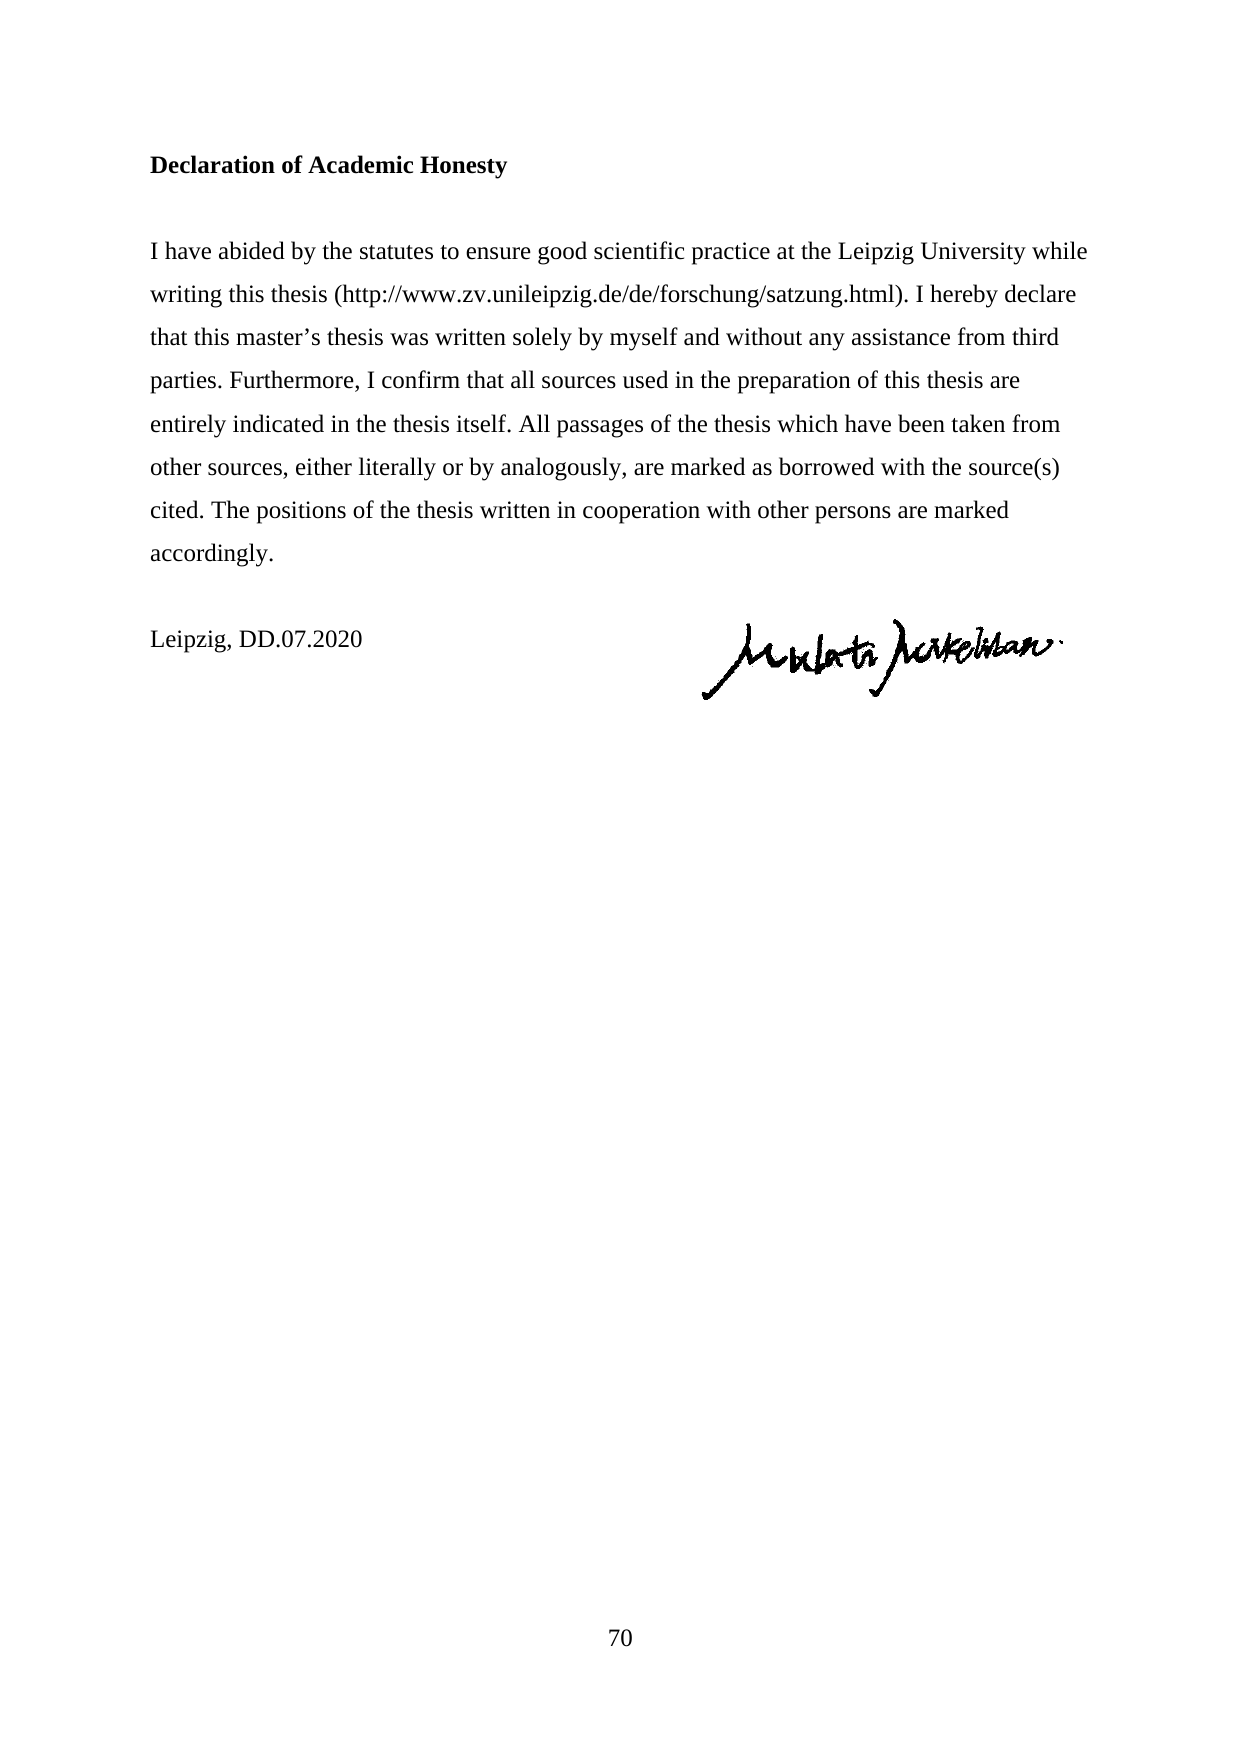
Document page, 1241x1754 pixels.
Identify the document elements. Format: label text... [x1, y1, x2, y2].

text Leipzig, DD.07.2020 [150, 624, 1090, 653]
text I have abided by the statutes to ensure good scientific practice at the Leipzig University while writing this thesis (http://www.zv.unileipzig.de/de/forschung/satzung.html). I hereby declare that this master’s thesis was written solely by myself and without any assistance from third parties. Furthermore, I confirm that all sources used in the preparation of this thesis are entirely indicated in the thesis itself. All passages of the thesis which have been taken from other sources, either literally or by analogously, are marked as borrowed with the source(s) cited. The positions of the thesis written in cooperation with other persons are marked accordingly. [150, 236, 1090, 567]
subtitle Declaration of Academic Honesty [150, 150, 1090, 179]
